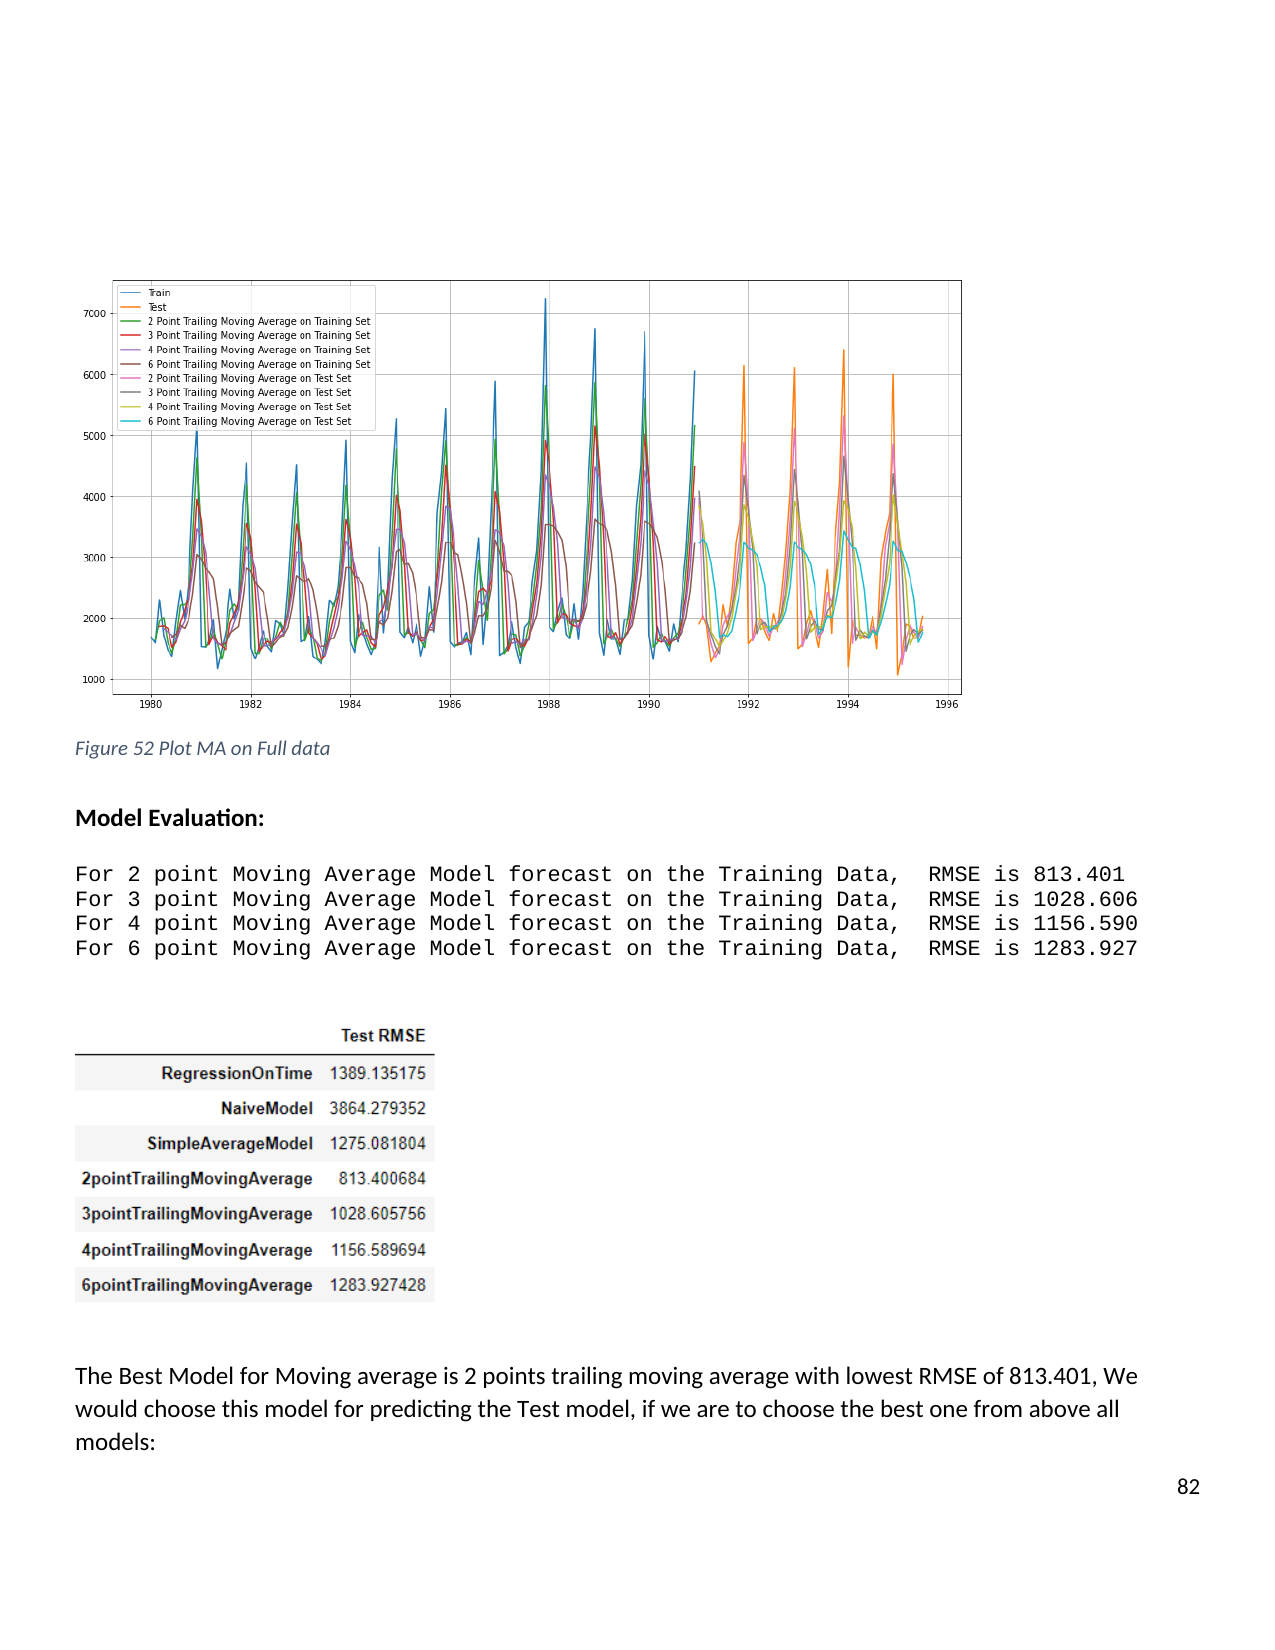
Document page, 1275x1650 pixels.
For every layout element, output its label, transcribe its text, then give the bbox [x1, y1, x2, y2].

text The Best Model for Moving average is 2 points trailing moving average with lowest RMSE of 813.401, We would choose this model for predicting the Test model, if we are to choose the best one from above all models: [75, 1360, 1200, 1457]
text For 4 point Moving Average Model forecast on the Training Data, RMSE is 1156.590 [75, 913, 1200, 937]
picture [75, 1009, 451, 1311]
text Model Evaluation: [75, 802, 1200, 832]
text For 3 point Moving Average Model forecast on the Training Data, RMSE is 1028.606 [75, 888, 1200, 913]
text For 6 point Moving Average Model forecast on the Training Data, RMSE is 1283.927 [75, 937, 1200, 962]
picture [75, 273, 967, 716]
text For 2 point Moving Average Model forecast on the Training Data, RMSE is 813.401 [75, 863, 1200, 888]
